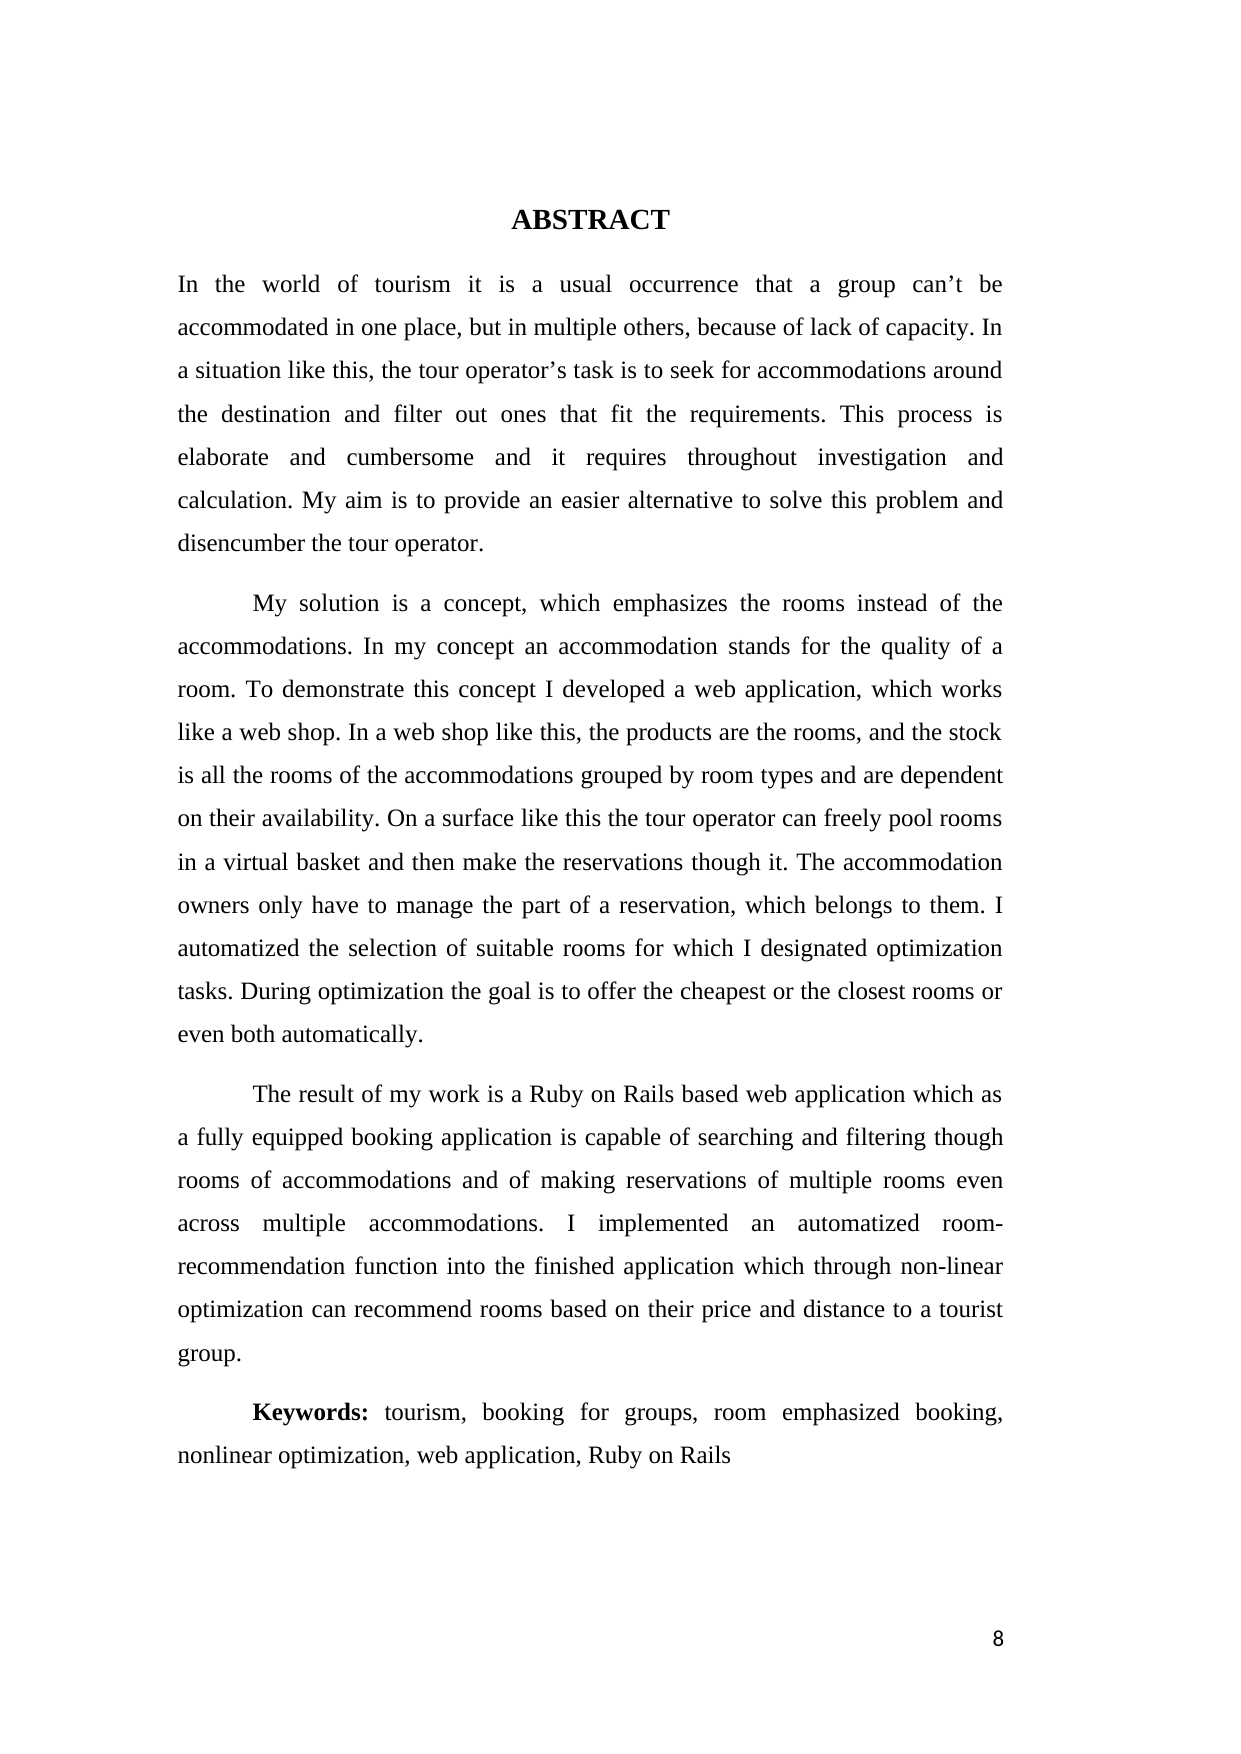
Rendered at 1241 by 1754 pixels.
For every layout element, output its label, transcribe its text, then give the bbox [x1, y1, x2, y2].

text In the world of tourism it is a usual occurrence that a group can’t be accommodated in one place, but in multiple others, because of lack of capacity. In a situation like this, the tour operator’s task is to seek for accommodations around the destination and filter out ones that fit the requirements. This process is elaborate and cumbersome and it requires throughout investigation and calculation. My aim is to provide an easier alternative to solve this problem and disencumber the tour operator. [177, 269, 1004, 557]
text The result of my work is a Ruby on Rails based web application which as a fully equipped booking application is capable of searching and filtering though rooms of accommodations and of making reservations of multiple rooms even across multiple accommodations. I implemented an automatized room-recommendation function into the finished application which through non-linear optimization can recommend rooms based on their price and distance to a tourist group. [177, 1079, 1004, 1366]
text Keywords: tourism, booking for groups, room emphasized booking, nonlinear optimization, web application, Ruby on Rails [177, 1397, 1004, 1469]
text My solution is a concept, which emphasizes the rooms instead of the accommodations. In my concept an accommodation stands for the quality of a room. To demonstrate this concept I developed a web application, which works like a web shop. In a web shop like this, the products are the rooms, and the stock is all the rooms of the accommodations grouped by room types and are dependent on their availability. On a surface like this the tour operator can freely pool rooms in a virtual basket and then make the reservations though it. The accommodation owners only have to manage the part of a reservation, which belongs to them. I automatized the selection of suitable rooms for which I designated optimization tasks. During optimization the goal is to offer the cheapest or the closest rooms or even both automatically. [177, 588, 1004, 1048]
text ABSTRACT [177, 202, 1004, 236]
